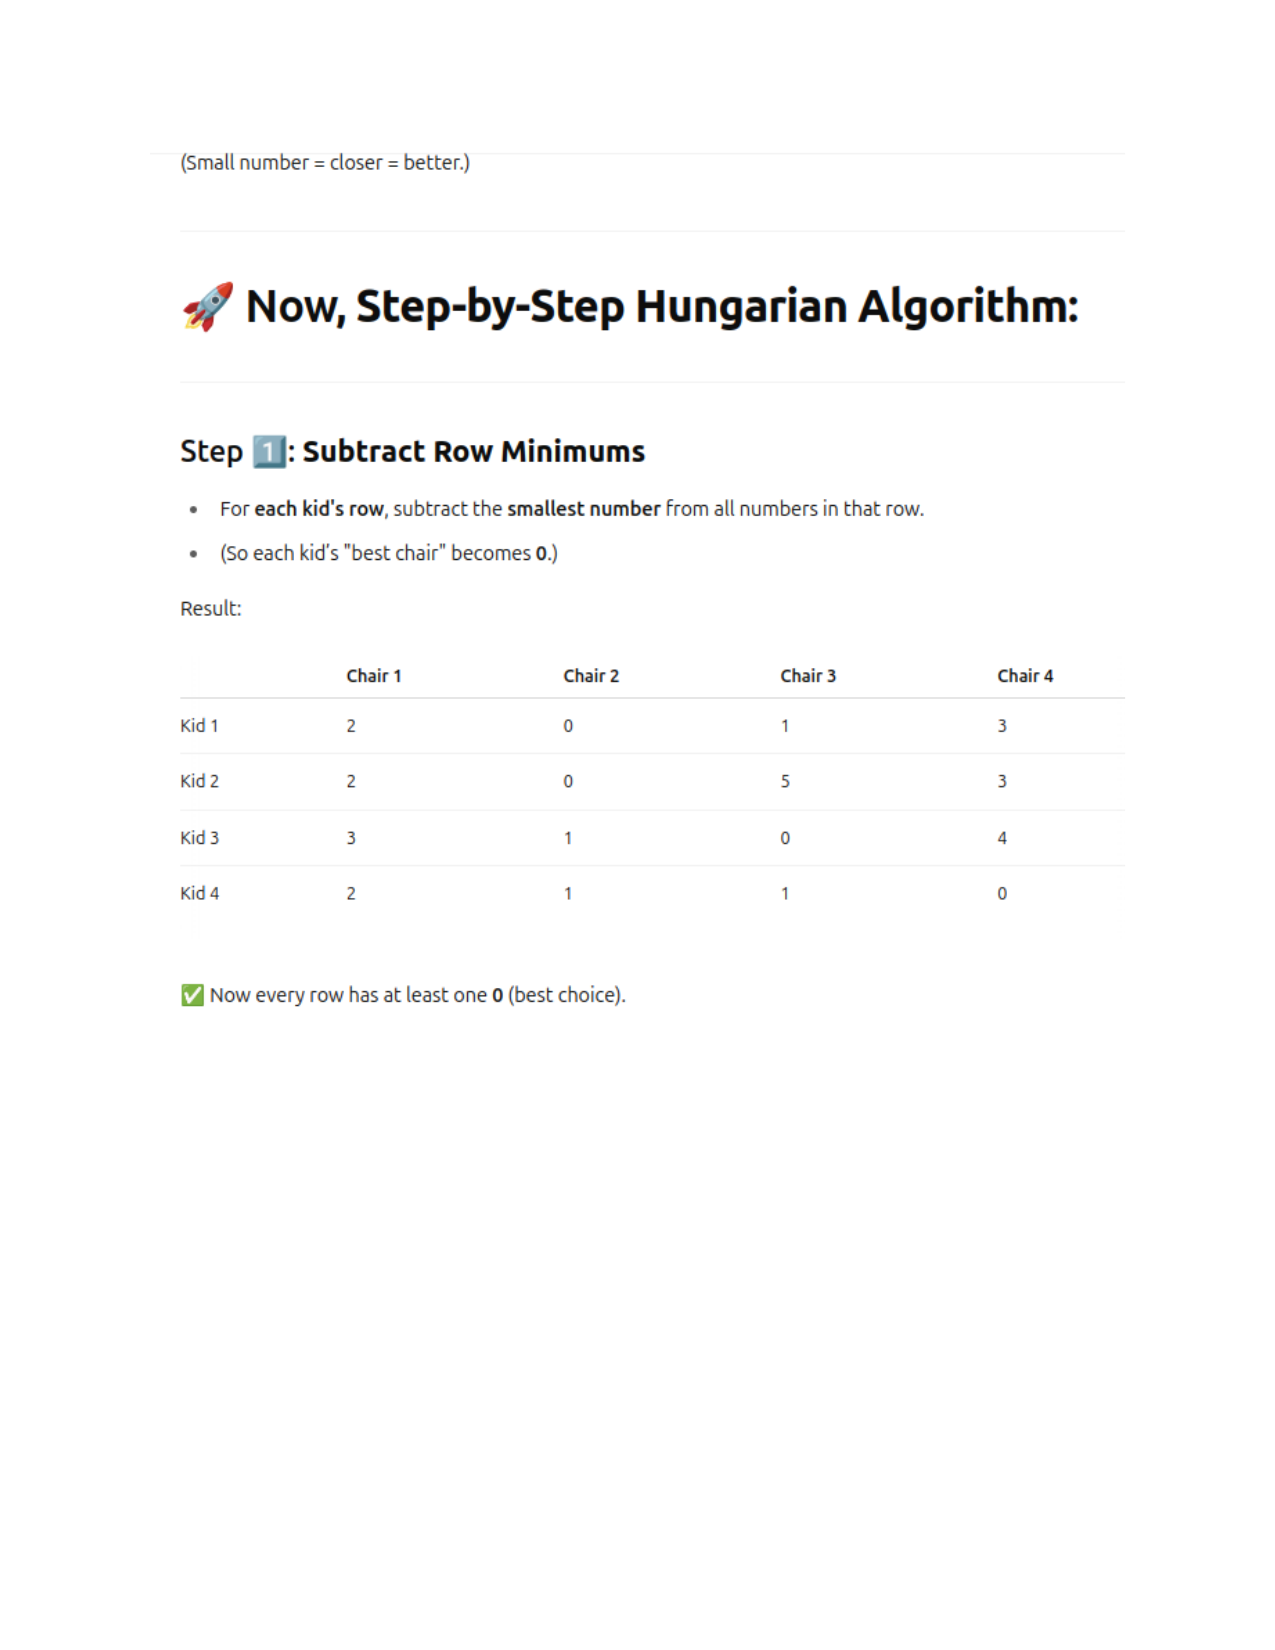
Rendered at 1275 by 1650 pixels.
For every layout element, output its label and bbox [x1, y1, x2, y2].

picture [150, 150, 1125, 1023]
